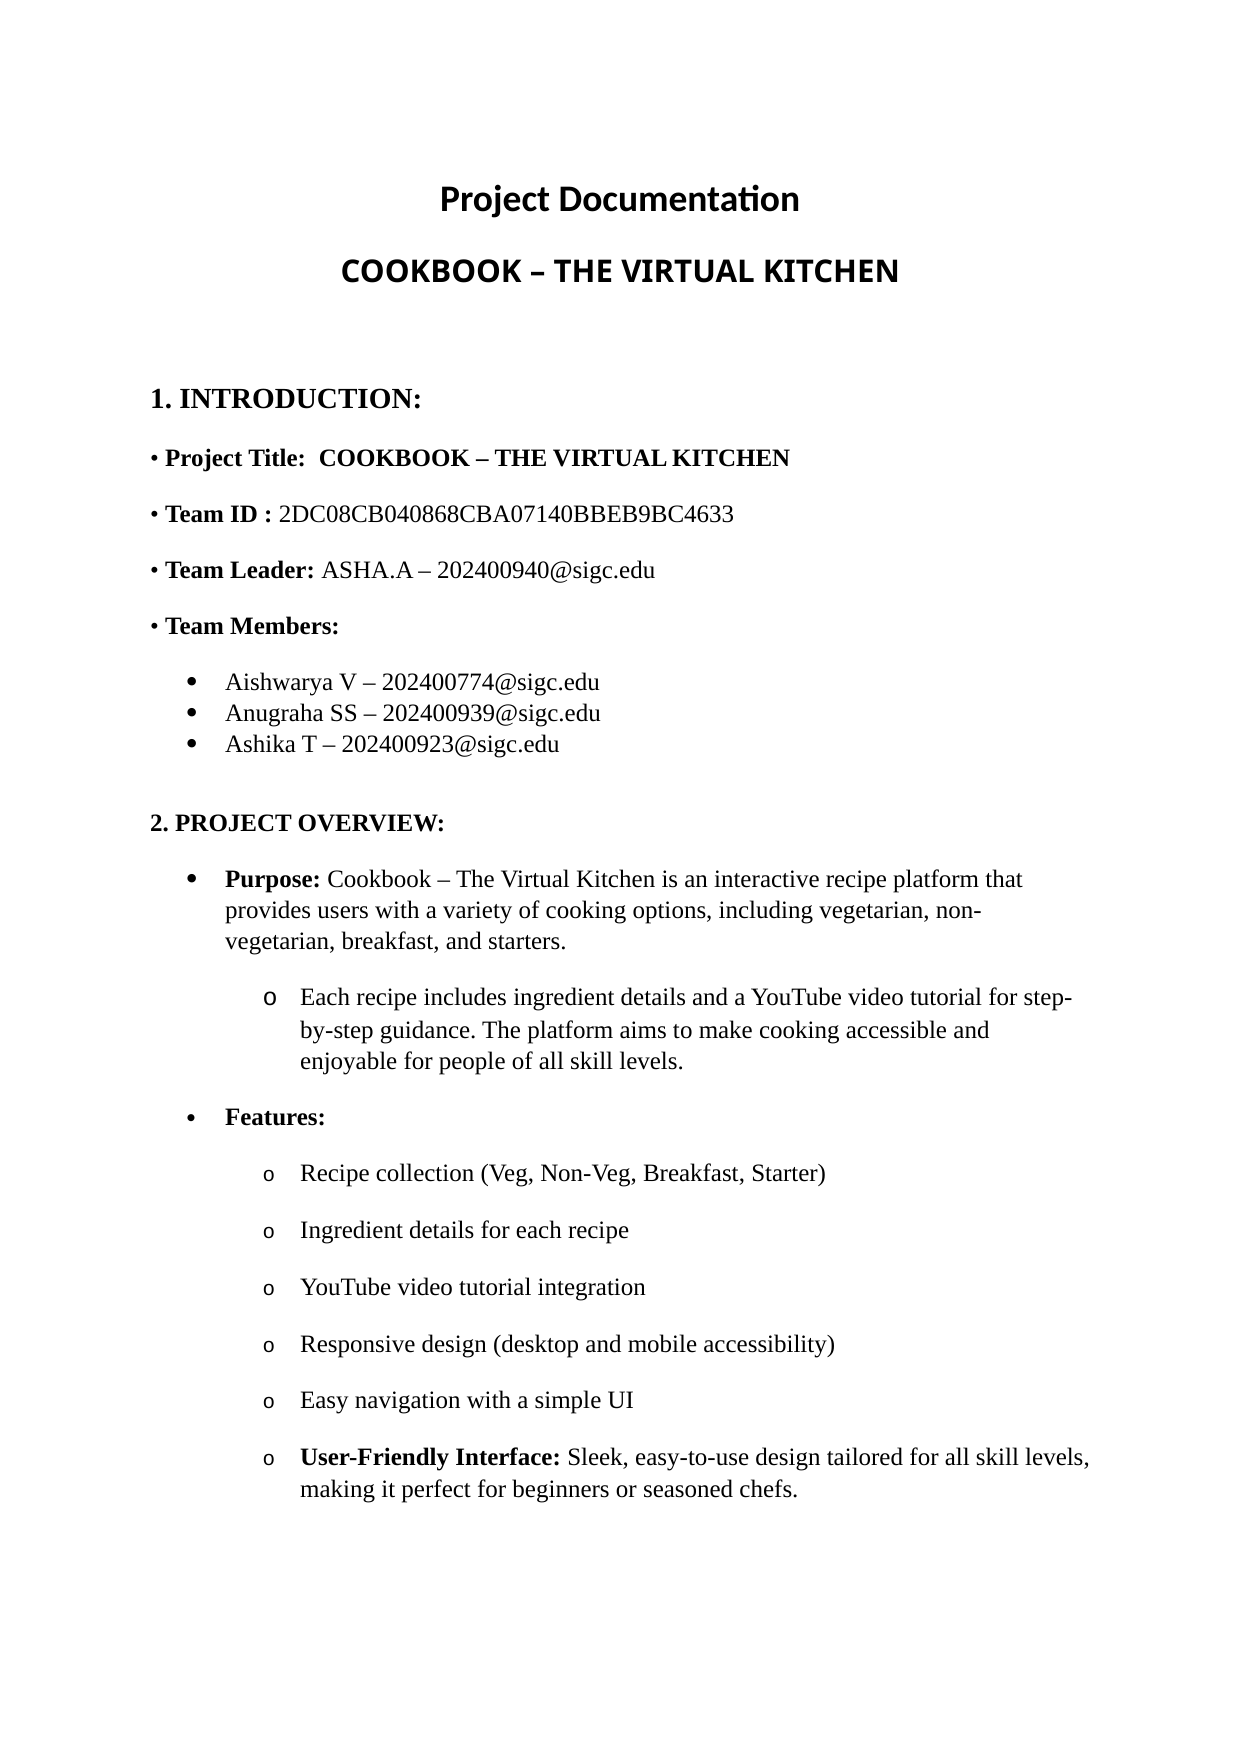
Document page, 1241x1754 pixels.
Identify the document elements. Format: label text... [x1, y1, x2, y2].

list Features: [187, 1102, 1090, 1131]
list Responsive design (desktop and mobile accessibility) [262, 1329, 1090, 1358]
list YouTube video tutorial integration [262, 1272, 1090, 1301]
list Easy navigation with a simple UI [262, 1386, 1090, 1415]
text • Team ID : 2DC08CB040868CBA07140BBEB9BC4633 [150, 499, 1090, 527]
text 1. INTRODUCTION: [150, 382, 1090, 415]
list User-Friendly Interface: Sleek, easy-to-use design tailored for all skill levels, making it perfect for beginners or seasoned chefs. [262, 1442, 1090, 1503]
list Anugraha SS – 202400939@sigc.edu [187, 698, 1090, 727]
list Each recipe includes ingredient details and a YouTube video tutorial for step-by-step guidance. The platform aims to make cooking accessible and enjoyable for people of all skill levels. [262, 982, 1090, 1075]
list Recipe collection (Veg, Non-Veg, Breakfast, Starter) [262, 1158, 1090, 1188]
list Purpose: Cookbook – The Virtual Kitchen is an interactive recipe platform that provides users with a variety of cooking options, including vegetarian, non-vegetarian, breakfast, and starters. [187, 864, 1090, 954]
list Ingredient details for each recipe [262, 1215, 1090, 1244]
text • Team Leader: ASHA.A – 202400940@sigc.edu [150, 555, 1090, 583]
list Ashika T – 202400923@sigc.edu [187, 729, 1090, 758]
text 2. PROJECT OVERVIEW: [150, 808, 1090, 836]
text Project Documentation [150, 175, 1090, 221]
list Aishwarya V – 202400774@sigc.edu [187, 667, 1090, 696]
text • Team Members: [150, 611, 1090, 639]
text COOKBOOK – THE VIRTUAL KITCHEN [150, 249, 1090, 292]
text • Project Title: COOKBOOK – THE VIRTUAL KITCHEN [150, 443, 1090, 471]
